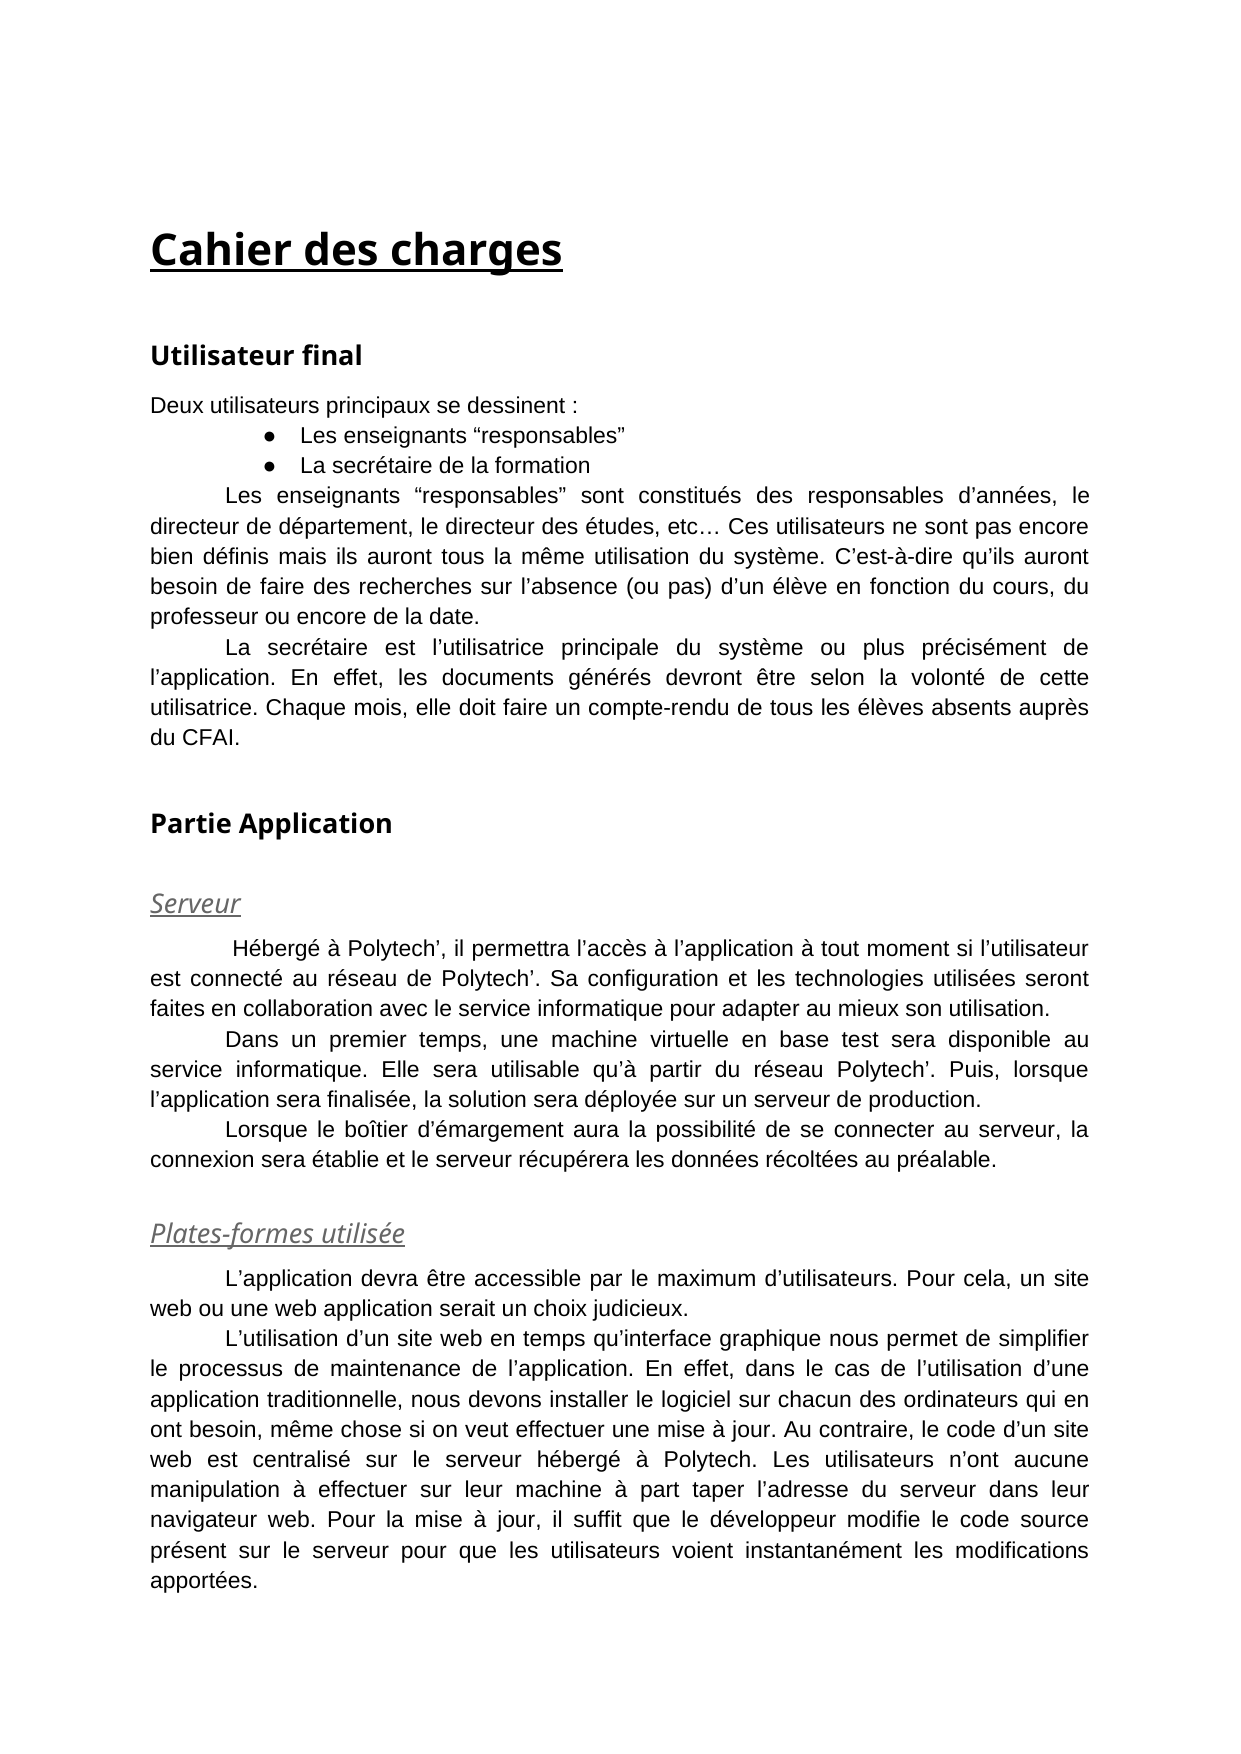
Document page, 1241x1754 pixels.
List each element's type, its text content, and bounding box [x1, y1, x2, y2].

text L’utilisation d’un site web en temps qu’interface graphique nous permet de simplifier le processus de maintenance de l’application. En effet, dans le cas de l’utilisation d’une application traditionnelle, nous devons installer le logiciel sur chacun des ordinateurs qui en ont besoin, même chose si on veut effectuer une mise à jour. Au contraire, le code d’un site web est centralisé sur le serveur hébergé à Polytech. Les utilisateurs n’ont aucune manipulation à effectuer sur leur machine à part taper l’adresse du serveur dans leur navigateur web. Pour la mise à jour, il suffit que le développeur modifie le code source présent sur le serveur pour que les utilisateurs voient instantanément les modifications apportées. [150, 1325, 1090, 1593]
subtitle Serveur [150, 884, 1090, 921]
text Deux utilisateurs principaux se dessinent : [150, 392, 1090, 418]
text Hébergé à Polytech’, il permettra l’accès à l’application à tout moment si l’utilisateur est connecté au réseau de Polytech’. Sa configuration et les technologies utilisées seront faites en collaboration avec le service informatique pour adapter au mieux son utilisation. [150, 935, 1090, 1022]
subtitle Plates-formes utilisée [150, 1214, 1090, 1251]
text L’application devra être accessible par le maximum d’utilisateurs. Pour cela, un site web ou une web application serait un choix judicieux. [150, 1265, 1090, 1321]
list La secrétaire de la formation [262, 452, 1090, 478]
subtitle Utilisateur final [150, 337, 1090, 374]
text Lorsque le boîtier d’émargement aura la possibilité de se connecter au serveur, la connexion sera établie et le serveur récupérera les données récoltées au préalable. [150, 1116, 1090, 1173]
text Les enseignants “responsables” sont constitués des responsables d’années, le directeur de département, le directeur des études, etc… Ces utilisateurs ne sont pas encore bien définis mais ils auront tous la même utilisation du système. C’est-à-dire qu’ils auront besoin de faire des recherches sur l’absence (ou pas) d’un élève en fonction du cours, du professeur ou encore de la date. [150, 482, 1090, 629]
text La secrétaire est l’utilisatrice principale du système ou plus précisément de l’application. En effet, les documents générés devront être selon la volonté de cette utilisatrice. Chaque mois, elle doit faire un compte-rendu de tous les élèves absents auprès du CFAI. [150, 633, 1090, 750]
text Dans un premier temps, une machine virtuelle en base test sera disponible au service informatique. Elle sera utilisable qu’à partir du réseau Polytech’. Puis, lorsque l’application sera finalisée, la solution sera déployée sur un serveur de production. [150, 1026, 1090, 1112]
title Cahier des charges [150, 218, 1090, 278]
subtitle Partie Application [150, 804, 1090, 841]
list Les enseignants “responsables” [262, 422, 1090, 448]
